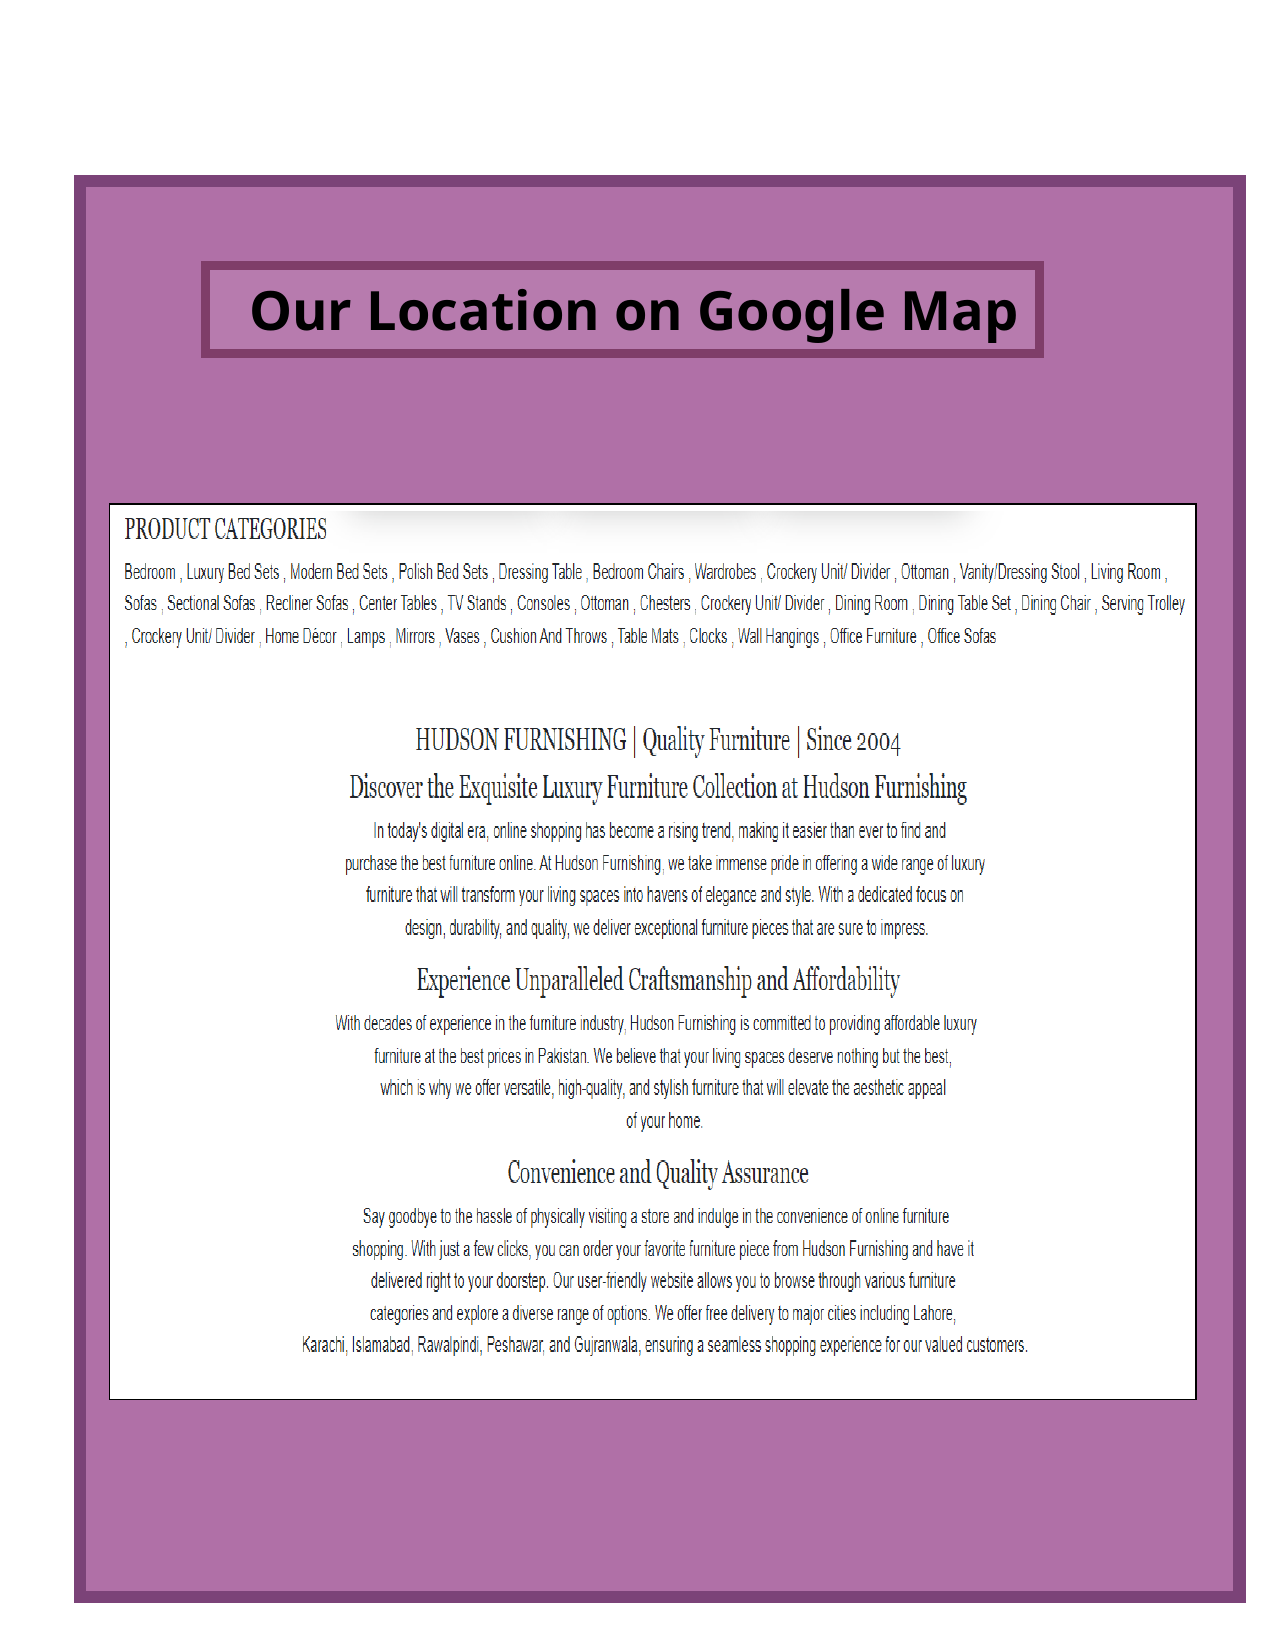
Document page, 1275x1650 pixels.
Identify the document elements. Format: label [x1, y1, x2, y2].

picture [124, 511, 1186, 1368]
